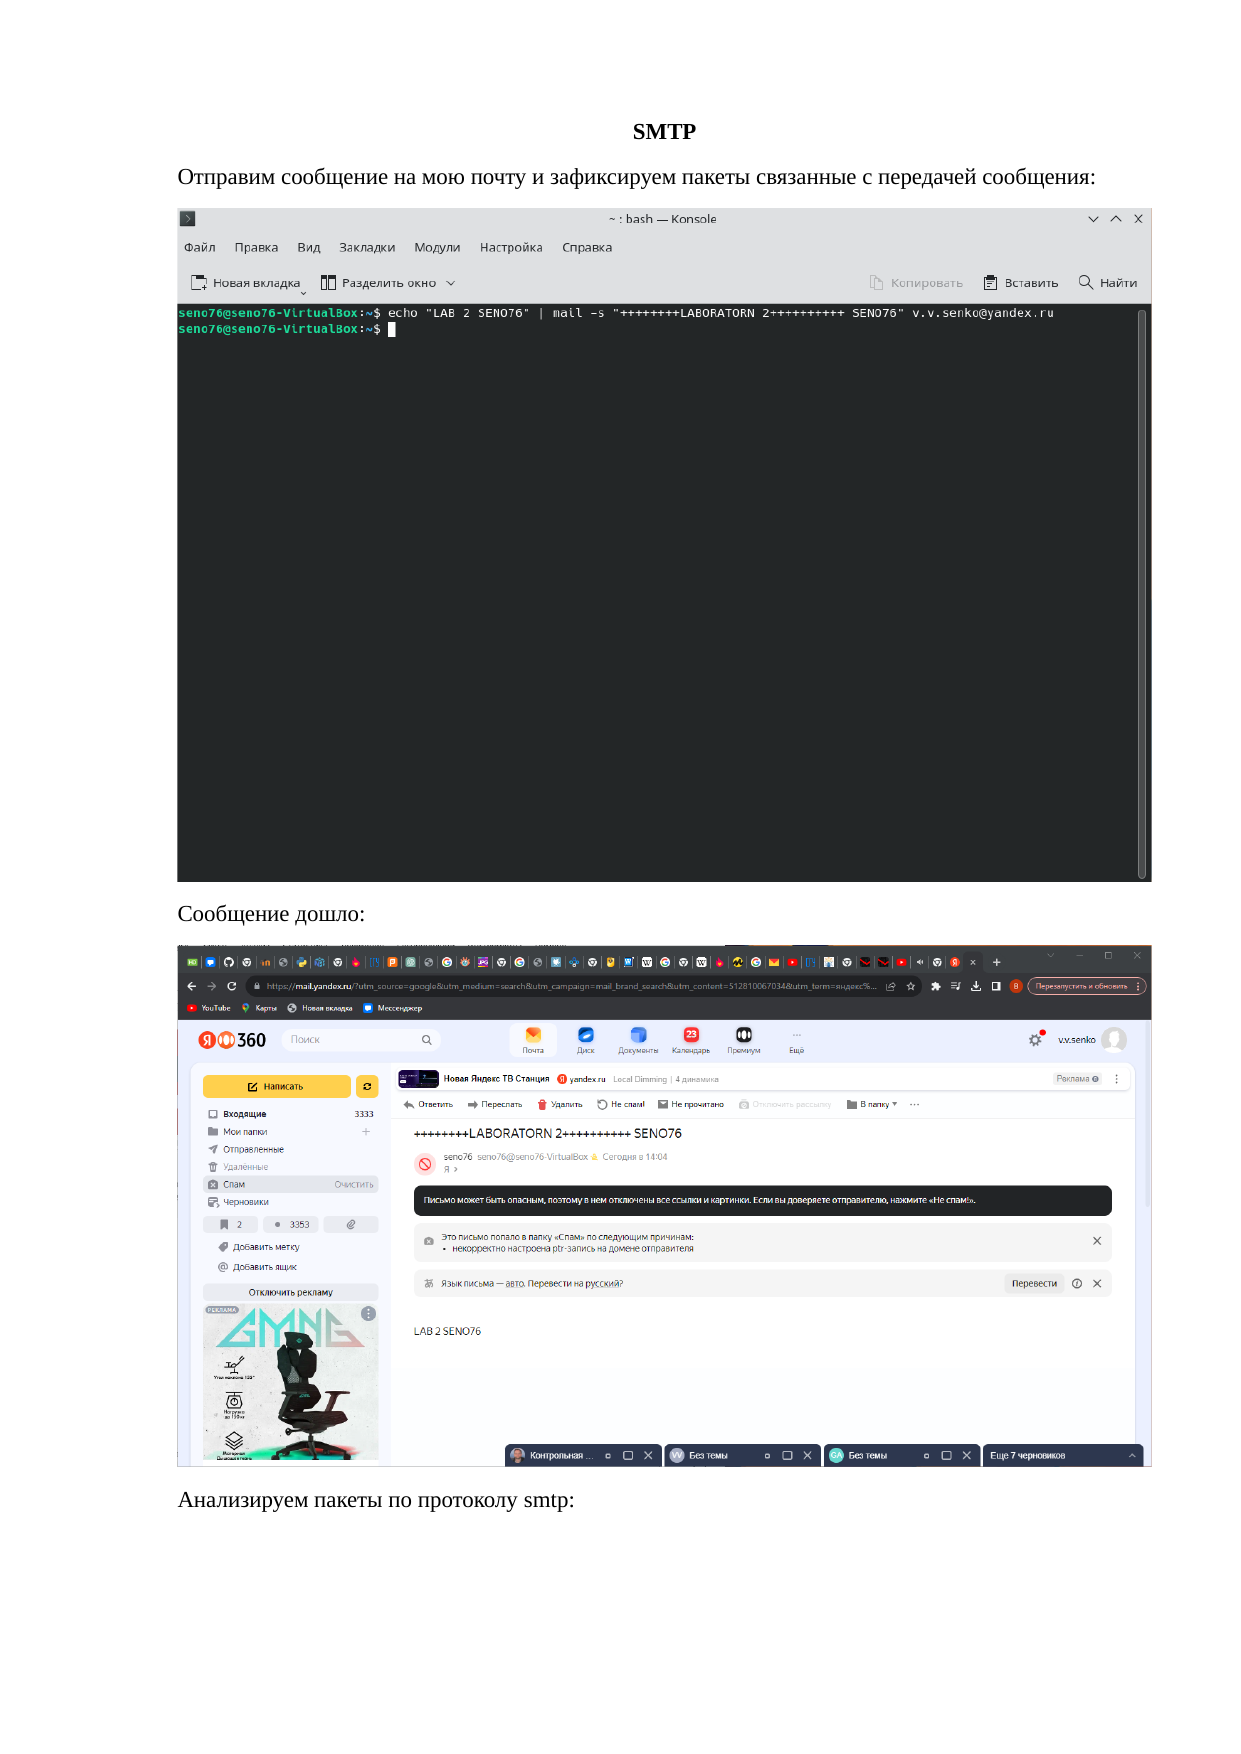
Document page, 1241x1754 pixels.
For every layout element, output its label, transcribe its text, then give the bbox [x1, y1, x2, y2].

picture [177, 945, 1152, 1467]
text Отправим сообщение на мою почту и зафиксируем пакеты связанные с передачей сообщения: [177, 163, 1152, 189]
picture [177, 208, 1152, 882]
text SMTP [177, 118, 1152, 144]
text Анализируем пакеты по протоколу smtp: [177, 1486, 1152, 1512]
text Сообщение дошло: [177, 901, 1152, 927]
